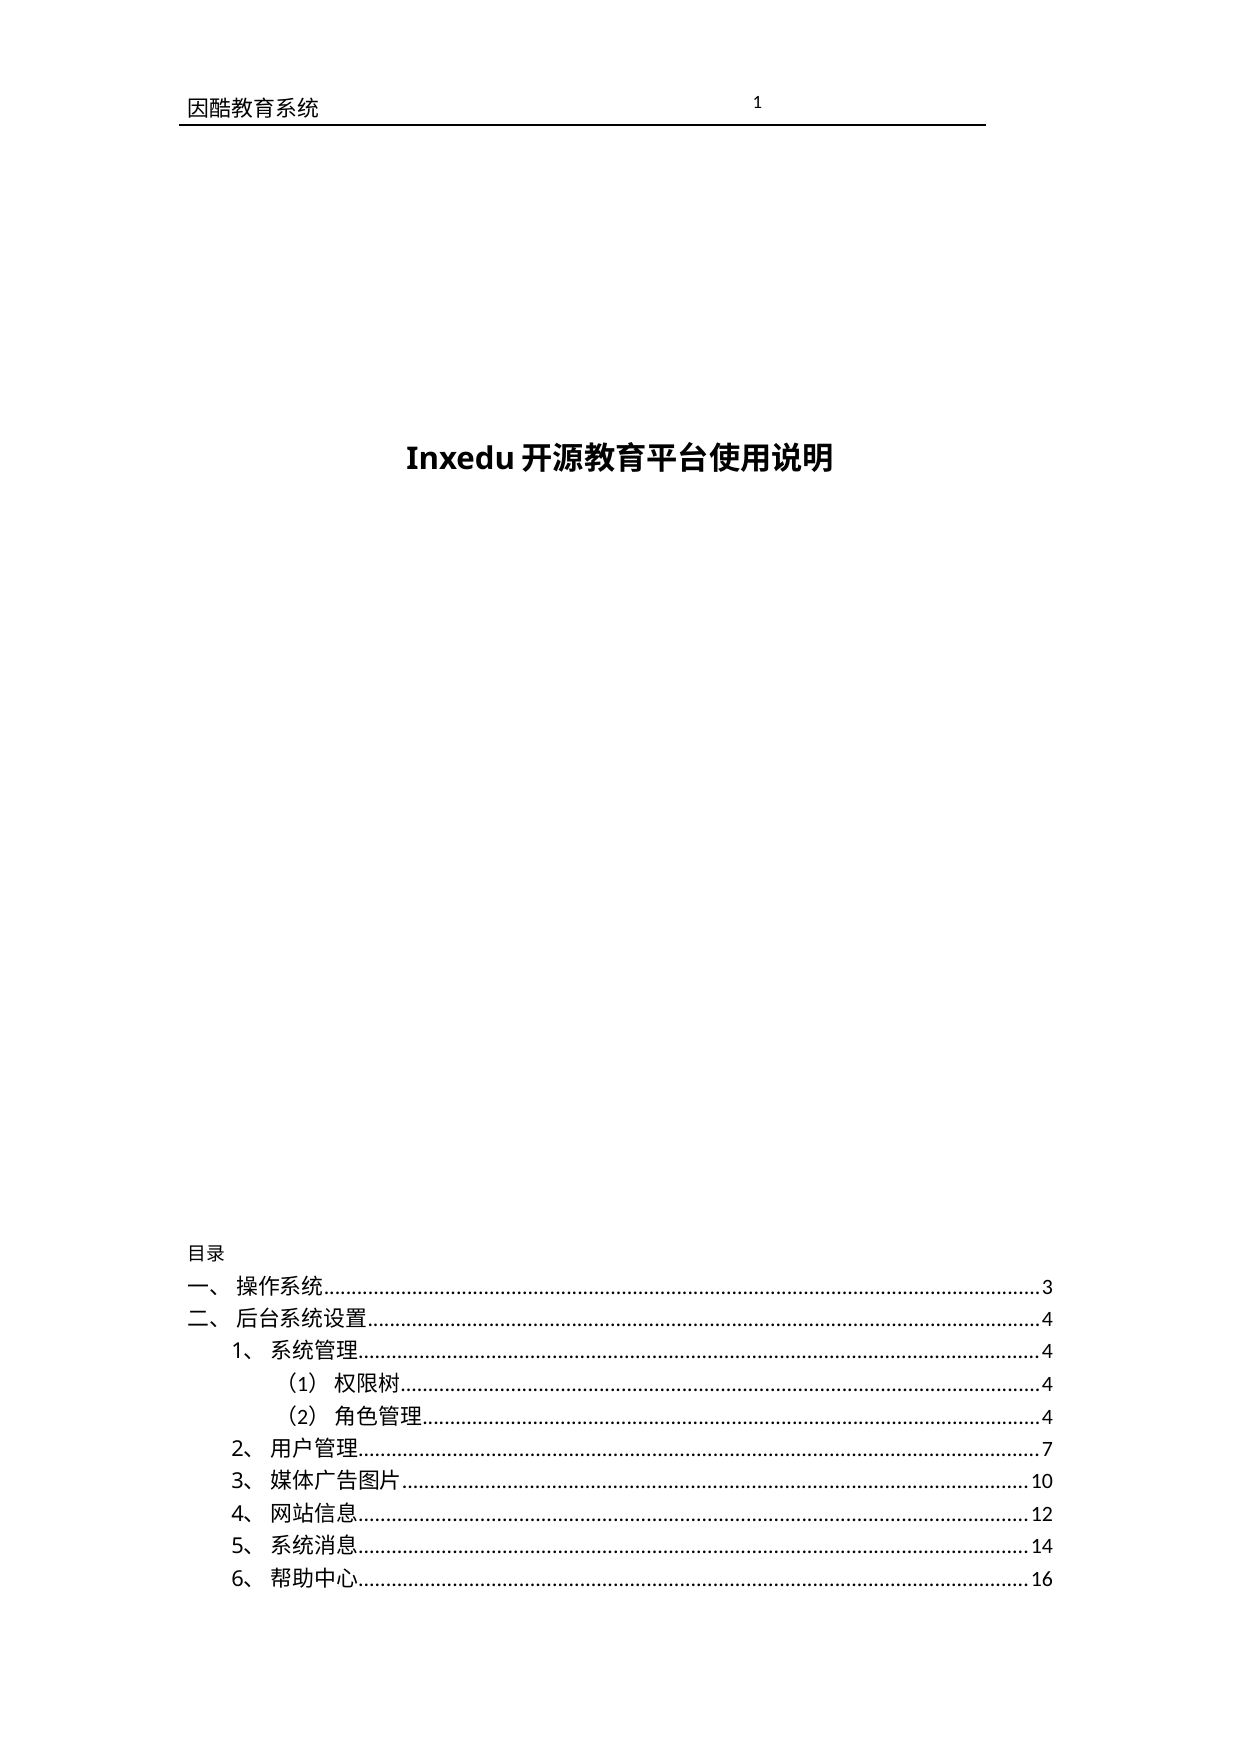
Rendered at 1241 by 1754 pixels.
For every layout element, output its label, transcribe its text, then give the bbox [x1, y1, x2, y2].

text 2、 用户管理 7 [231, 1431, 1053, 1463]
text （1） 权限树 4 [275, 1366, 1053, 1398]
text 1、 系统管理 4 [231, 1333, 1053, 1366]
text 3、 媒体广告图片 10 [231, 1463, 1053, 1496]
text 目录 [187, 1236, 1053, 1268]
text 5、 系统消息 14 [231, 1528, 1053, 1561]
text 4、 网站信息 12 [231, 1496, 1053, 1528]
text 二、 后台系统设置 4 [187, 1301, 1053, 1333]
text （2） 角色管理 4 [275, 1398, 1053, 1431]
text 6、 帮助中心 16 [231, 1561, 1053, 1593]
text Inxedu开源教育平台使用说明 [187, 423, 1053, 488]
text 一、 操作系统 3 [187, 1268, 1053, 1301]
